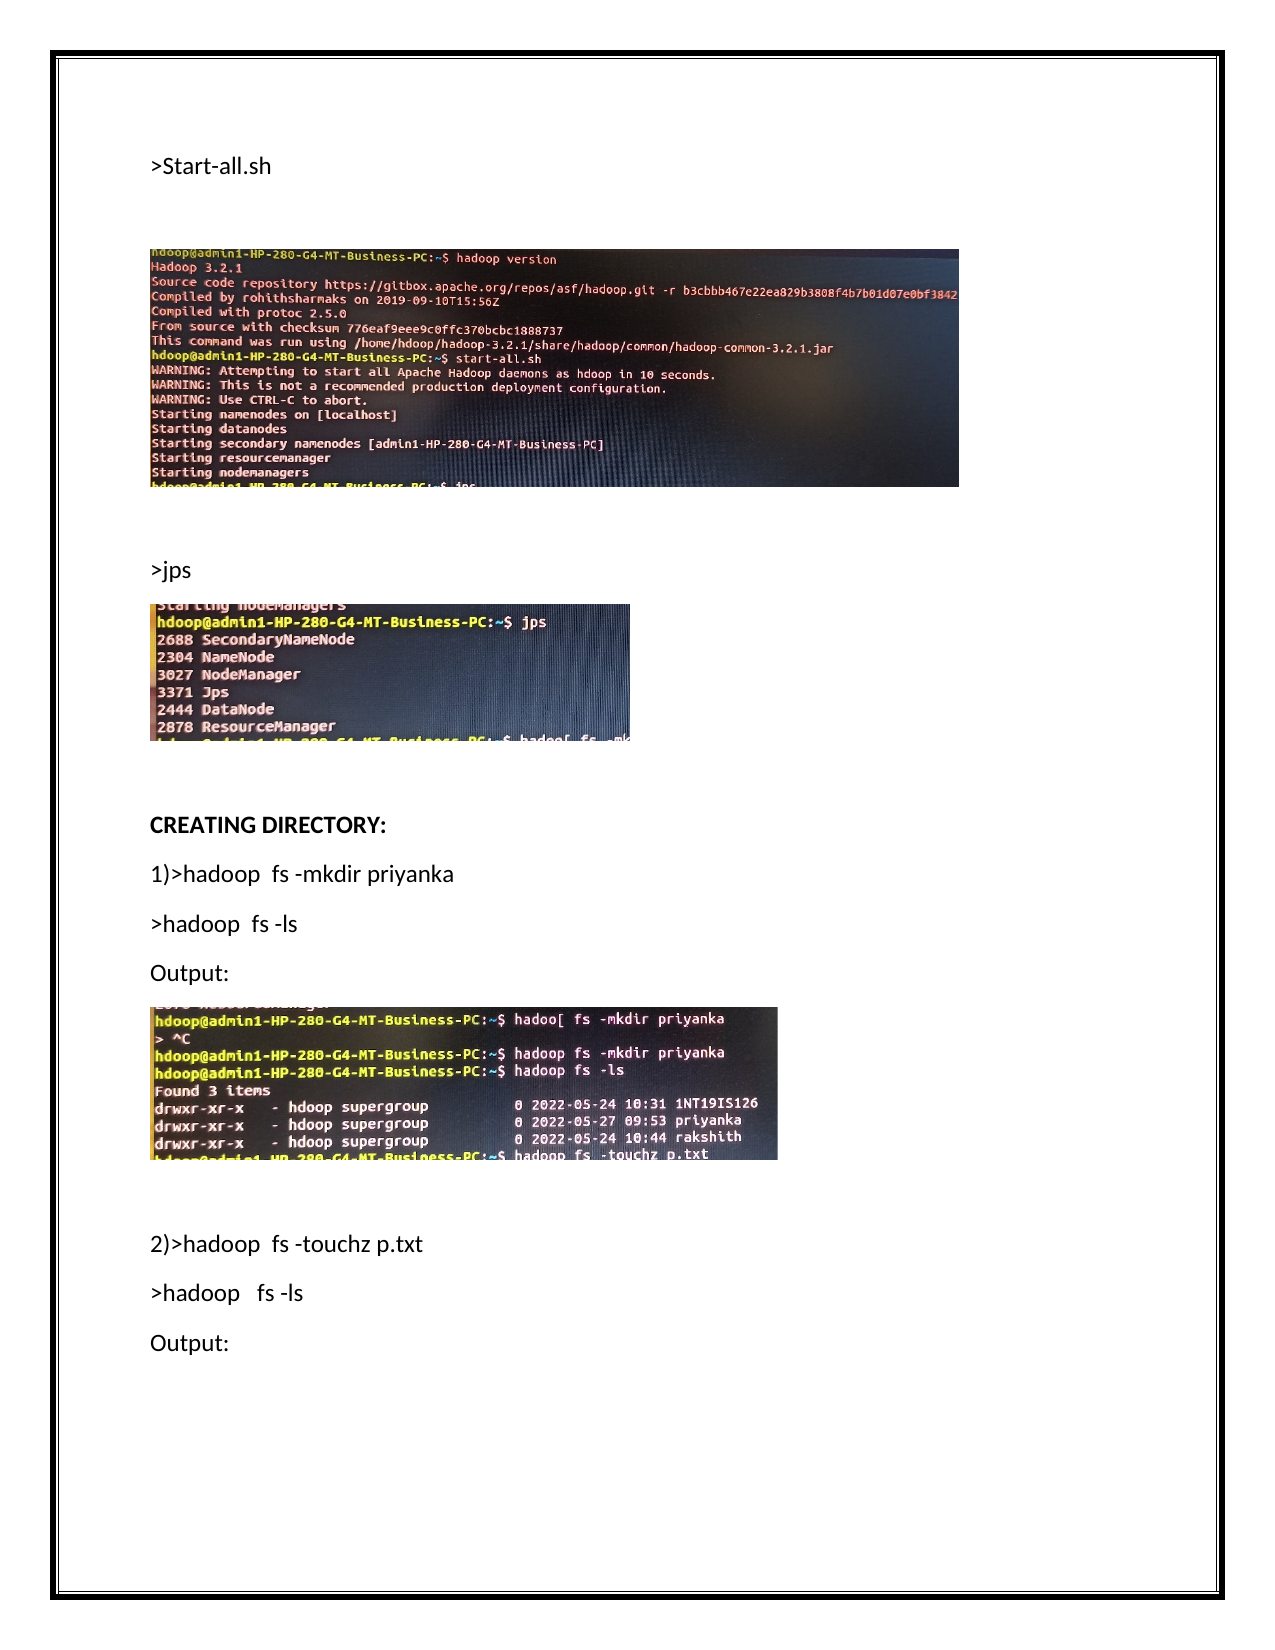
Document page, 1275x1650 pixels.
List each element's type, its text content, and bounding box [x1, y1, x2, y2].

text Output: [150, 958, 1125, 988]
text >Start-all.sh [150, 150, 1125, 181]
text >jps [150, 554, 1125, 585]
picture [150, 249, 959, 487]
text 2)>hadoop fs -touchz p.txt [150, 1228, 1125, 1258]
picture [150, 1007, 778, 1160]
text 1)>hadoop fs -mkdir priyanka [150, 858, 1125, 889]
text >hadoop fs -ls [150, 1277, 1125, 1308]
text >hadoop fs -ls [150, 908, 1125, 938]
picture [150, 604, 630, 741]
text CREATING DIRECTORY: [150, 809, 1125, 839]
text Output: [150, 1327, 1125, 1358]
